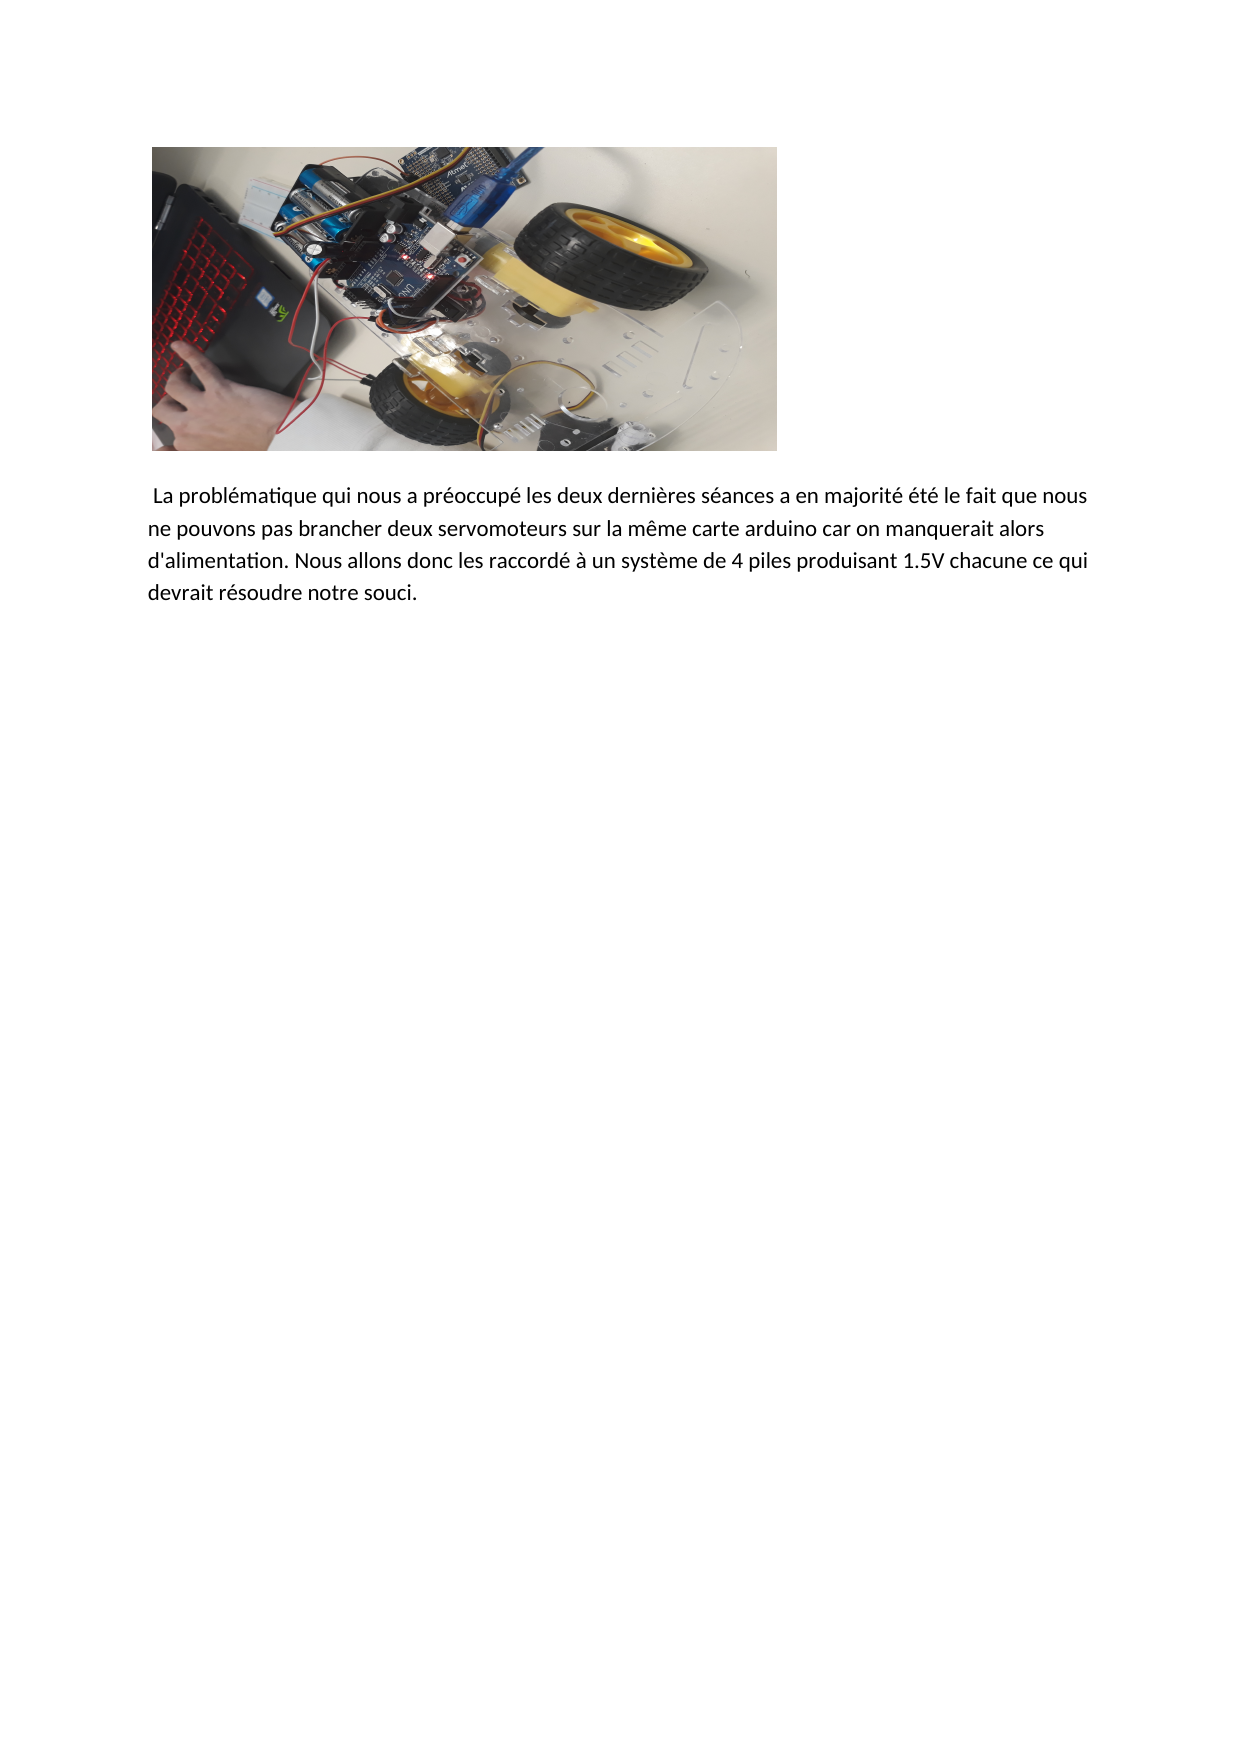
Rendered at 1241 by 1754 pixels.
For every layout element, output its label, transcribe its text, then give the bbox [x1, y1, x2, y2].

picture [152, 147, 777, 451]
text La problématique qui nous a préoccupé les deux dernières séances a en majorité été le fait que nous ne pouvons pas brancher deux servomoteurs sur la même carte arduino car on manquerait alors d'alimentation. Nous allons donc les raccordé à un système de 4 piles produisant 1.5V chacune ce qui devrait résoudre notre souci. [148, 482, 1093, 606]
